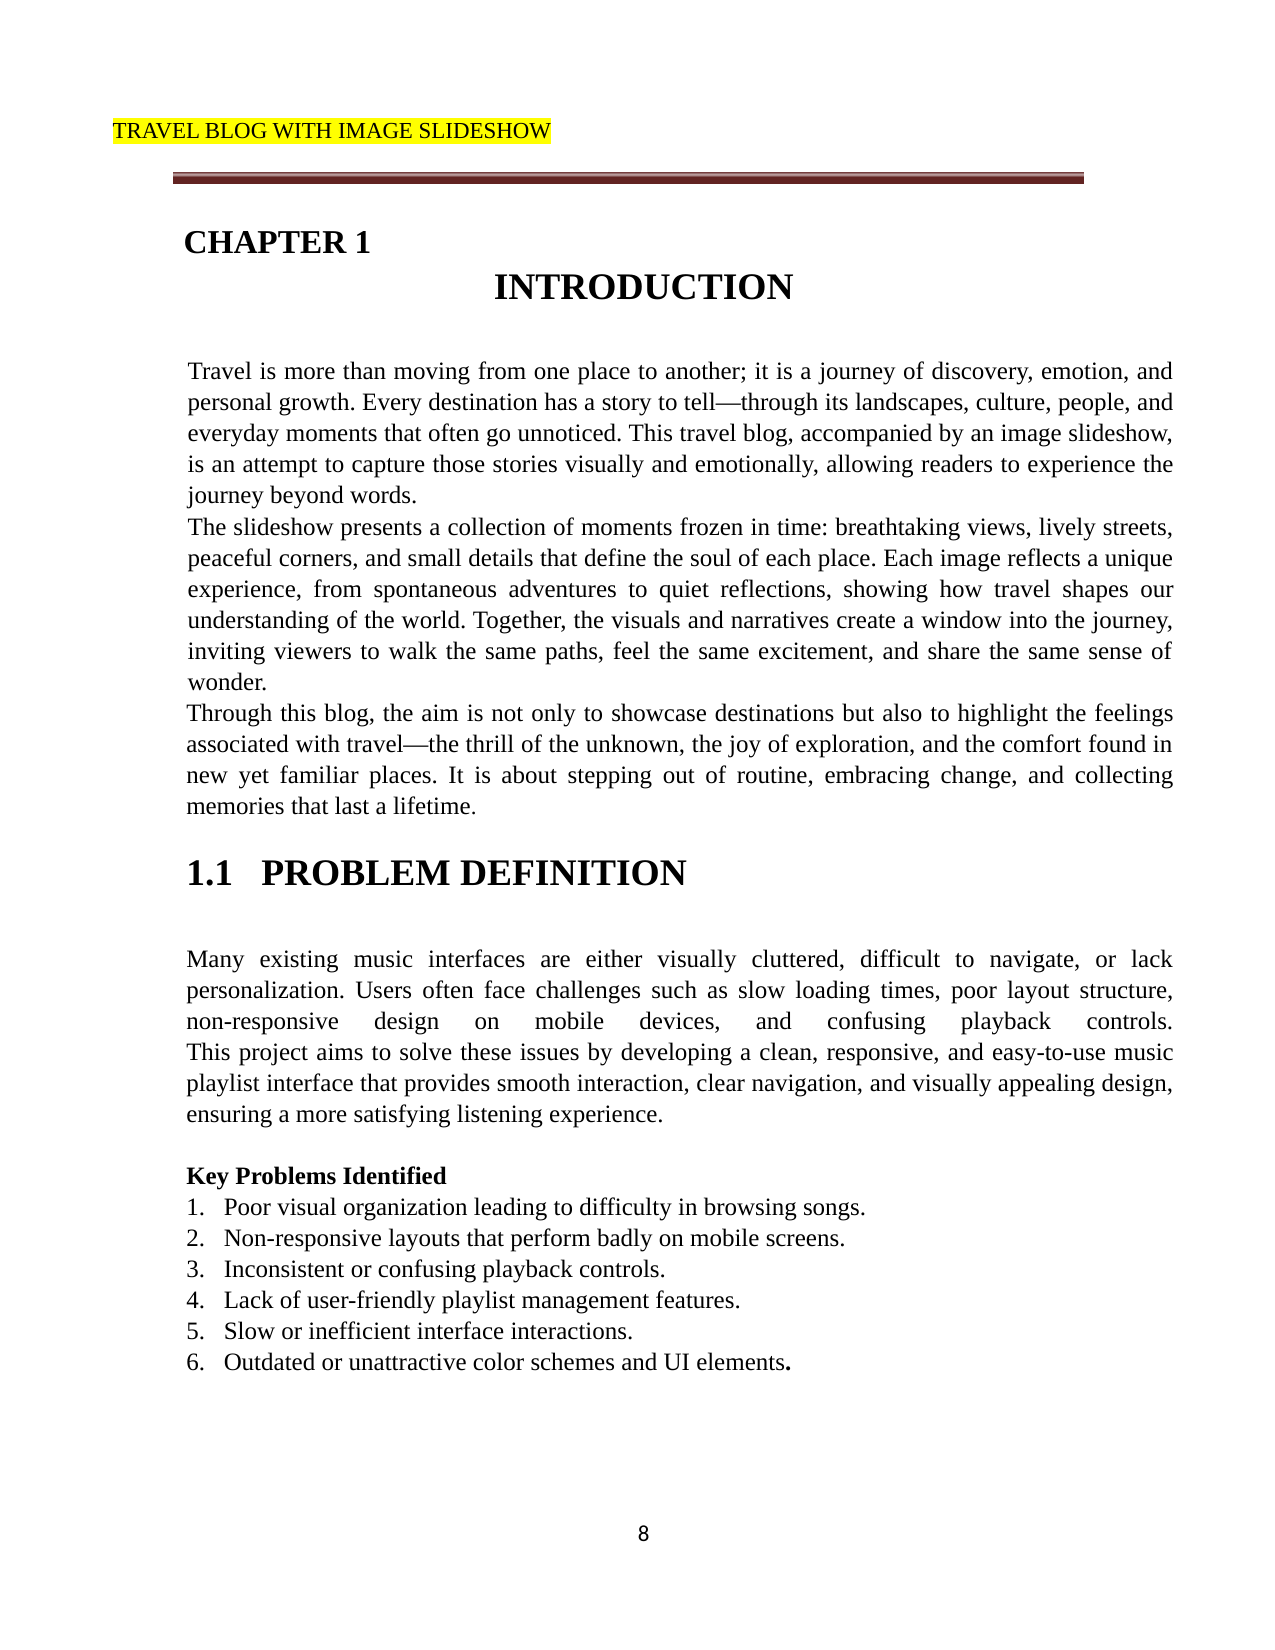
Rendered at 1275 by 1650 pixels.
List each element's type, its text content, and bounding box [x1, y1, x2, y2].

list PROBLEM DEFINITION [186, 851, 1174, 894]
text The slideshow presents a collection of moments frozen in time: breathtaking views, lively streets, peaceful corners, and small details that define the soul of each place. Each image reflects a unique experience, from spontaneous adventures to quiet reflections, showing how travel shapes our understanding of the world. Together, the visuals and narratives create a window into the journey, inviting viewers to walk the same paths, feel the same excitement, and share the same sense of wonder. [187, 512, 1174, 696]
list Outdated or unattractive color schemes and UI elements. [186, 1347, 1174, 1376]
text Many existing music interfaces are either visually cluttered, difficult to navigate, or lack personalization. Users often face challenges such as slow loading times, poor layout structure, non-responsive design on mobile devices, and confusing playback controls. This project aims to solve these issues by developing a clean, responsive, and easy-to-use music playlist interface that provides smooth interaction, clear navigation, and visually appealing design, ensuring a more satisfying listening experience. [186, 944, 1174, 1128]
text Key Problems Identified [186, 1161, 1174, 1190]
subtitle CHAPTER 1 [112, 223, 1174, 261]
list Lack of user-friendly playlist management features. [186, 1285, 1174, 1314]
text Travel is more than moving from one place to another; it is a journey of discovery, emotion, and personal growth. Every destination has a story to tell—through its landscapes, culture, people, and everyday moments that often go unnoticed. This travel blog, accompanied by an image slideshow, is an attempt to capture those stories visually and emotionally, allowing readers to experience the journey beyond words. [187, 356, 1174, 509]
text Through this blog, the aim is not only to showcase destinations but also to highlight the feelings associated with travel—the thrill of the unknown, the joy of exploration, and the comfort found in new yet familiar places. It is about stepping out of routine, embracing change, and collecting memories that last a lifetime. [186, 698, 1174, 820]
list Non-responsive layouts that perform badly on mobile screens. [186, 1223, 1174, 1252]
subtitle INTRODUCTION [112, 264, 1174, 307]
picture [173, 172, 1084, 184]
list Inconsistent or confusing playback controls. [186, 1254, 1174, 1283]
list Poor visual organization leading to difficulty in browsing songs. [186, 1192, 1174, 1221]
list Slow or inefficient interface interactions. [186, 1316, 1174, 1345]
